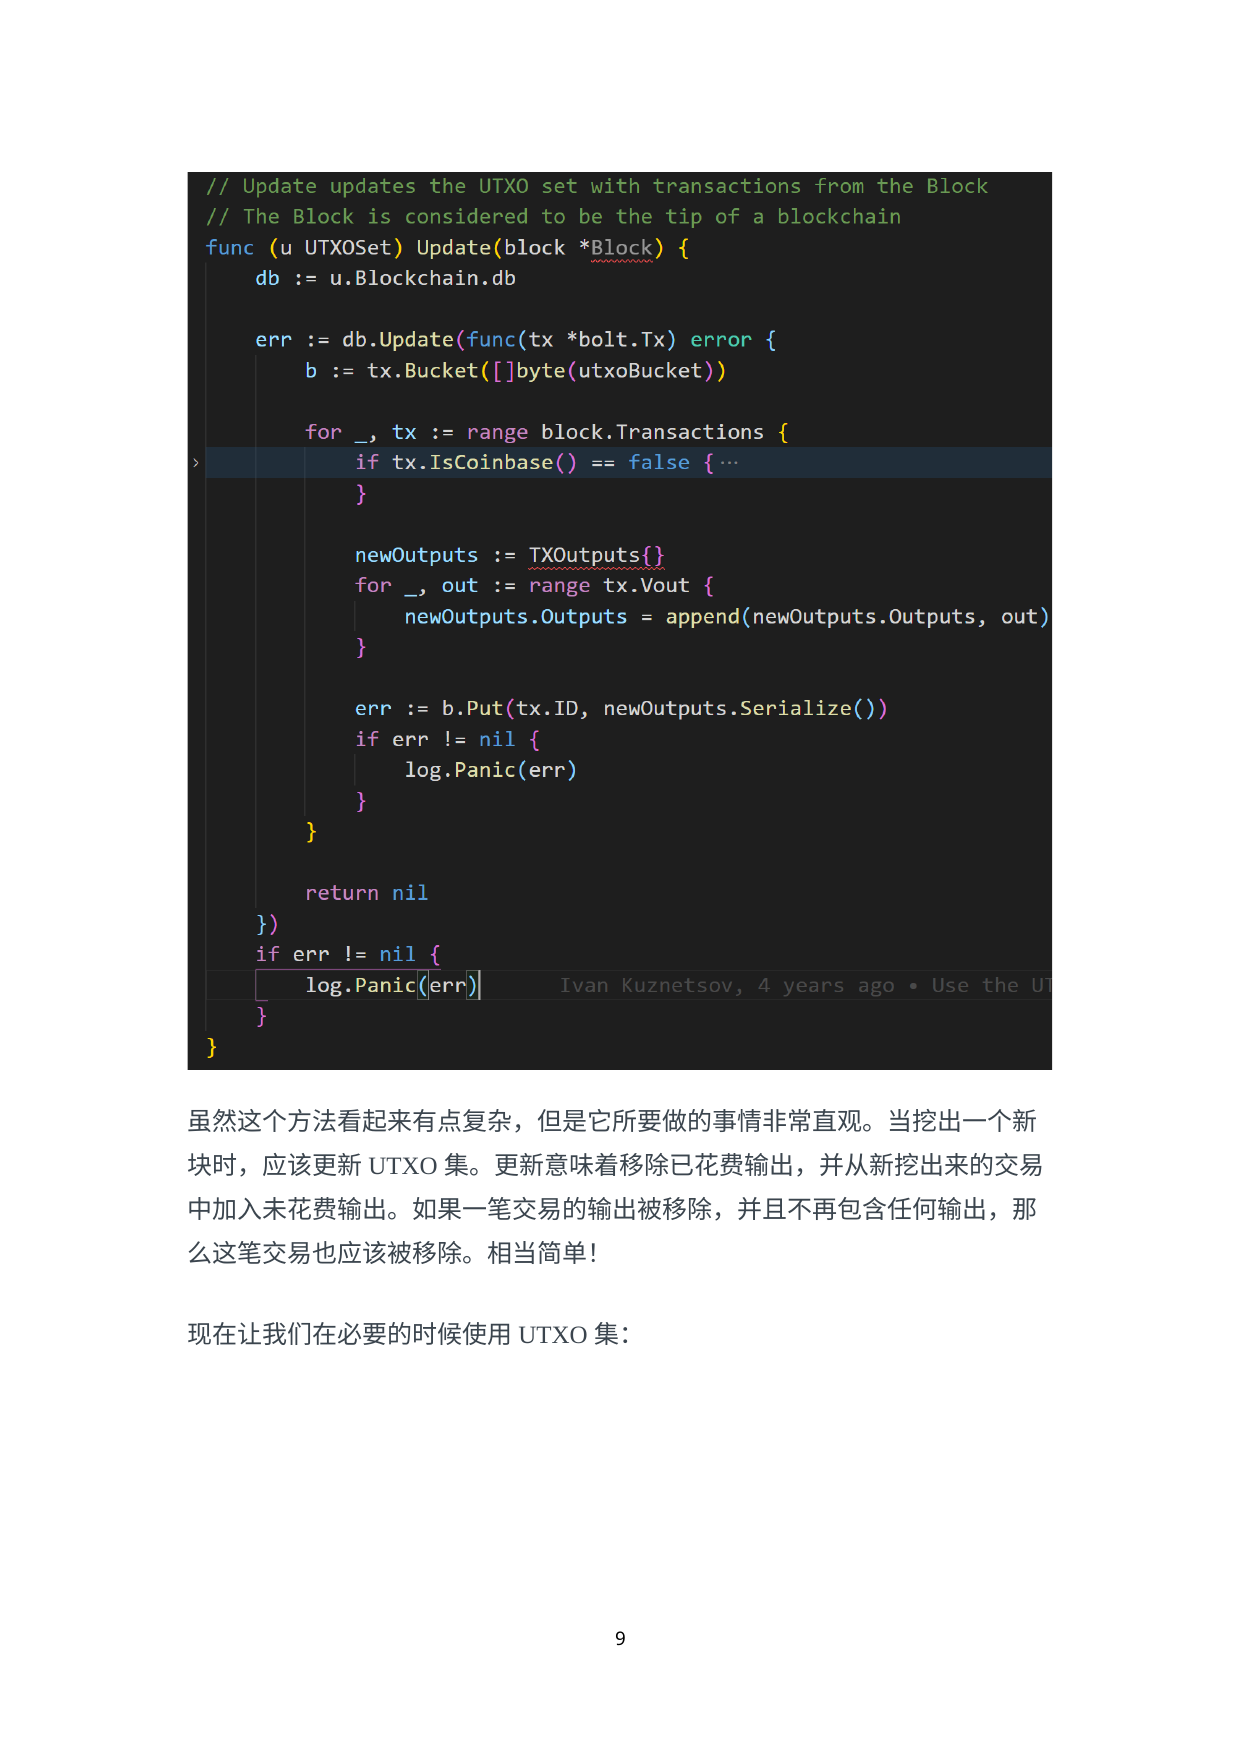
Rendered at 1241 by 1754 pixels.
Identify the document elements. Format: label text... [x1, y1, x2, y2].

text 虽然这个方法看起来有点复杂，但是它所要做的事情非常直观。当挖出一个新块时，应该更新 UTXO 集。更新意味着移除已花费输出，并从新挖出来的交易中加入未花费输出。如果一笔交易的输出被移除，并且不再包含任何输出，那么这笔交易也应该被移除。相当简单！ [187, 1097, 1053, 1273]
picture [187, 172, 1053, 1070]
text 现在让我们在必要的时候使用 UTXO 集： [187, 1311, 1053, 1355]
